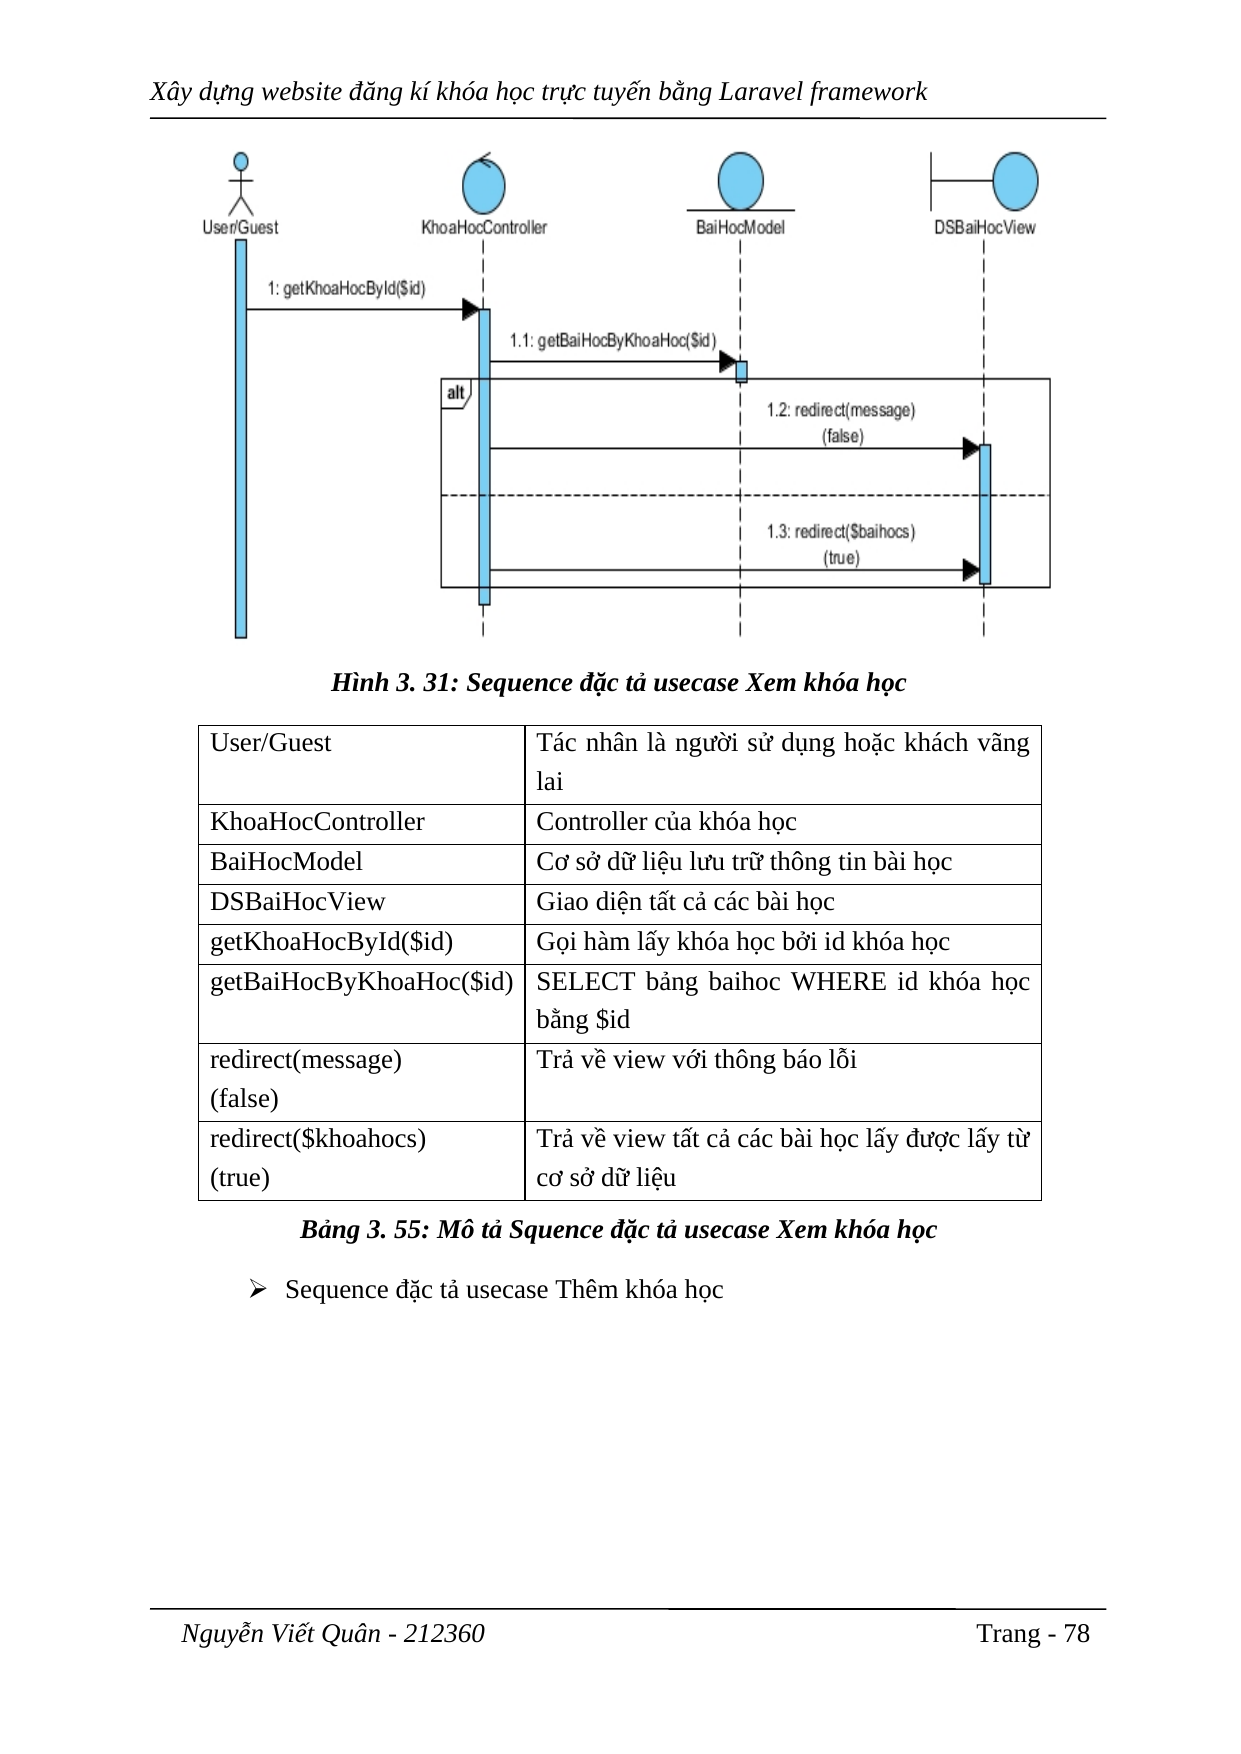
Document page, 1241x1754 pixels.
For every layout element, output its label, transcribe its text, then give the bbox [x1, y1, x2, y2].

table_cell getBaiHocByKhoaHoc($id) [199, 965, 524, 1042]
table_cell Trả về view với thông báo lỗi [526, 1044, 1041, 1121]
table_cell DSBaiHocView [199, 885, 524, 924]
table_cell Gọi hàm lấy khóa học bởi id khóa học [526, 925, 1041, 964]
table_cell getKhoaHocById($id) [199, 925, 524, 964]
table_cell KhoaHocController [199, 805, 524, 844]
table_cell Cơ sở dữ liệu lưu trữ thông tin bài học [526, 845, 1041, 884]
table_cell Giao diện tất cả các bài học [526, 885, 1041, 924]
table_cell redirect($khoahocs) (true) [199, 1122, 524, 1200]
table_cell Controller của khóa học [526, 805, 1041, 844]
table_cell Trả về view tất cả các bài học lấy được lấy từ cơ sở dữ liệu [526, 1122, 1041, 1200]
text Sequence đặc tả usecase Thêm khóa học [247, 1273, 1090, 1304]
table_cell BaiHocModel [199, 845, 524, 884]
table_header Tác nhân là người sử dụng hoặc khách vãng lai [526, 726, 1041, 804]
table_cell redirect(message) (false) [199, 1044, 524, 1121]
table_header User/Guest [199, 726, 524, 804]
picture [185, 149, 1055, 646]
table_cell SELECT bảng baihoc WHERE id khóa học bằng $id [526, 965, 1041, 1042]
